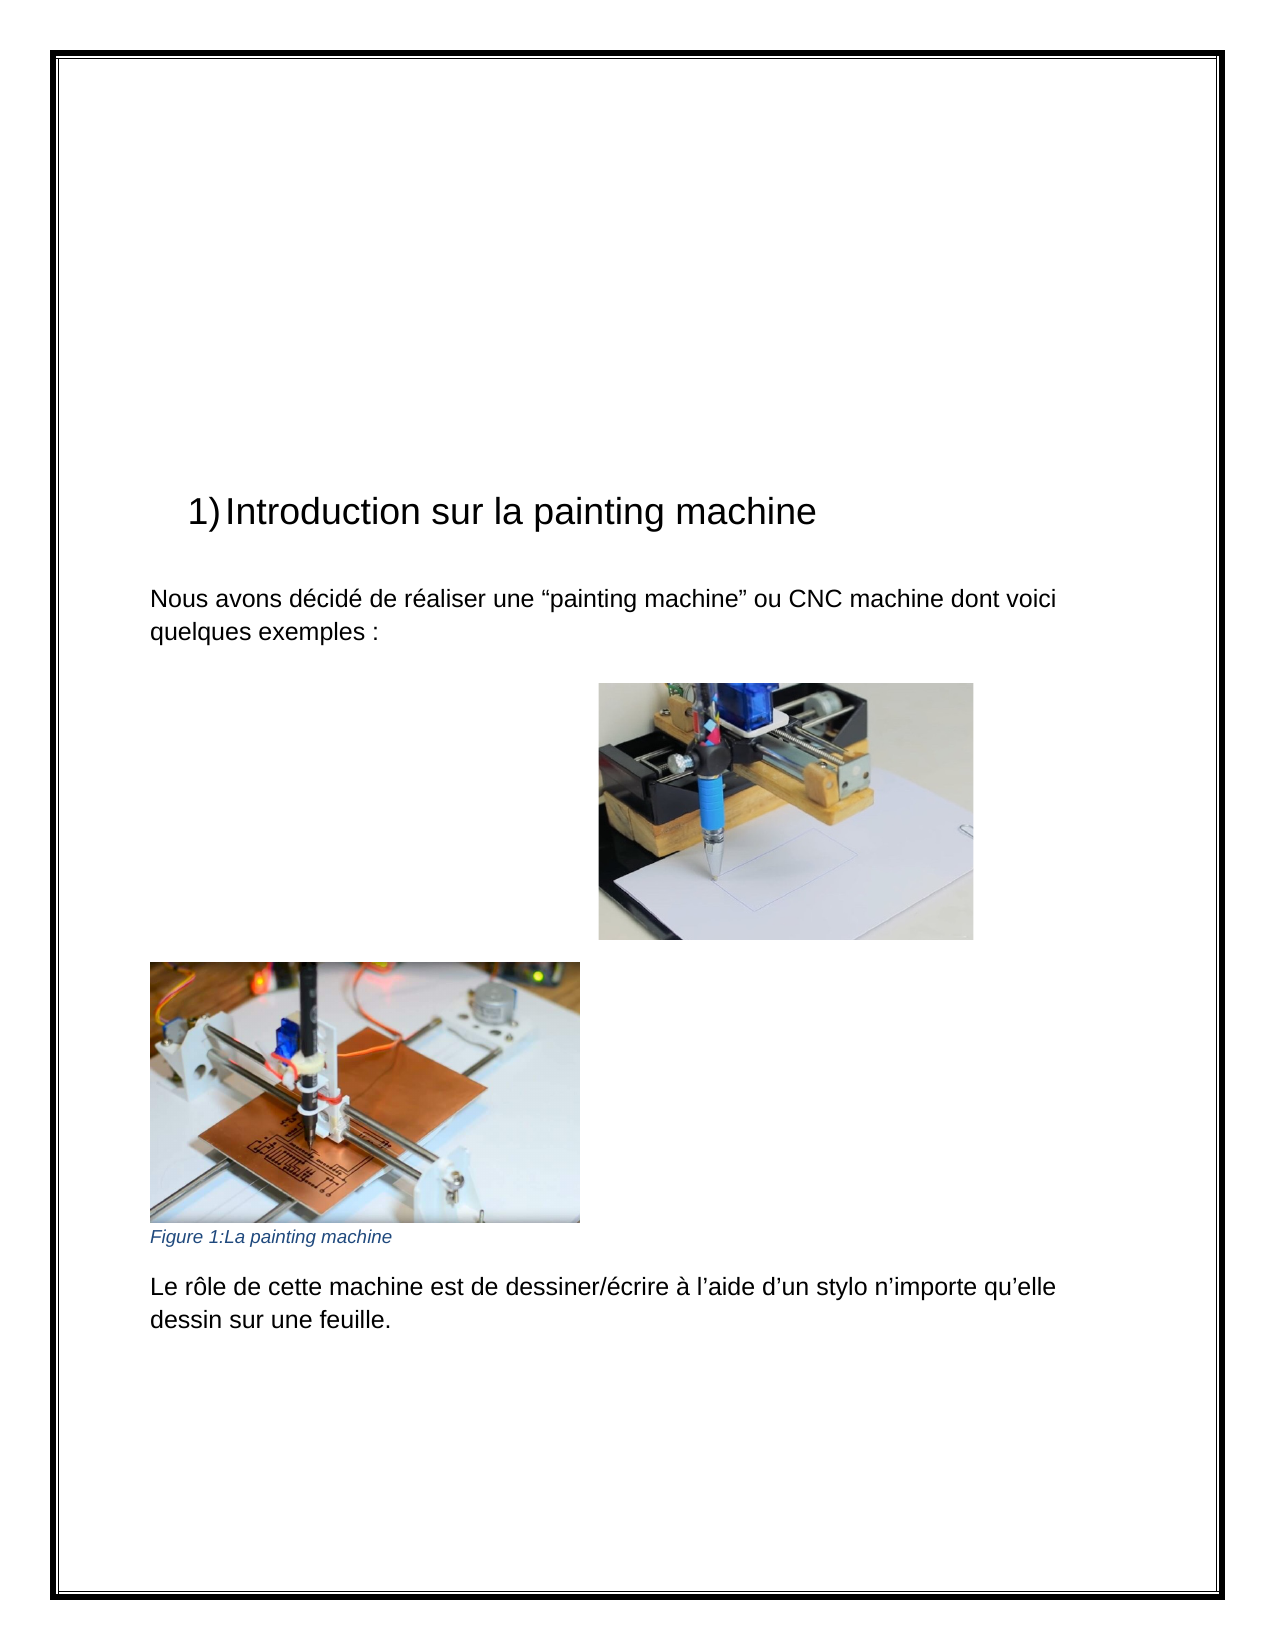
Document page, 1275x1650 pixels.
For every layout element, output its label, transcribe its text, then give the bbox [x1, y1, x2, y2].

picture [150, 962, 580, 1223]
subtitle Introduction sur la painting machine [187, 489, 1125, 532]
text Nous avons décidé de réaliser une “painting machine” ou CNC machine dont voici quelques exemples : [150, 584, 1125, 646]
text Le rôle de cette machine est de dessiner/écrire à l’aide d’un stylo n’importe qu’elle dessin sur une feuille. [150, 1272, 1125, 1334]
text Figure 1:La painting machine [150, 1226, 1125, 1248]
picture [598, 683, 974, 940]
